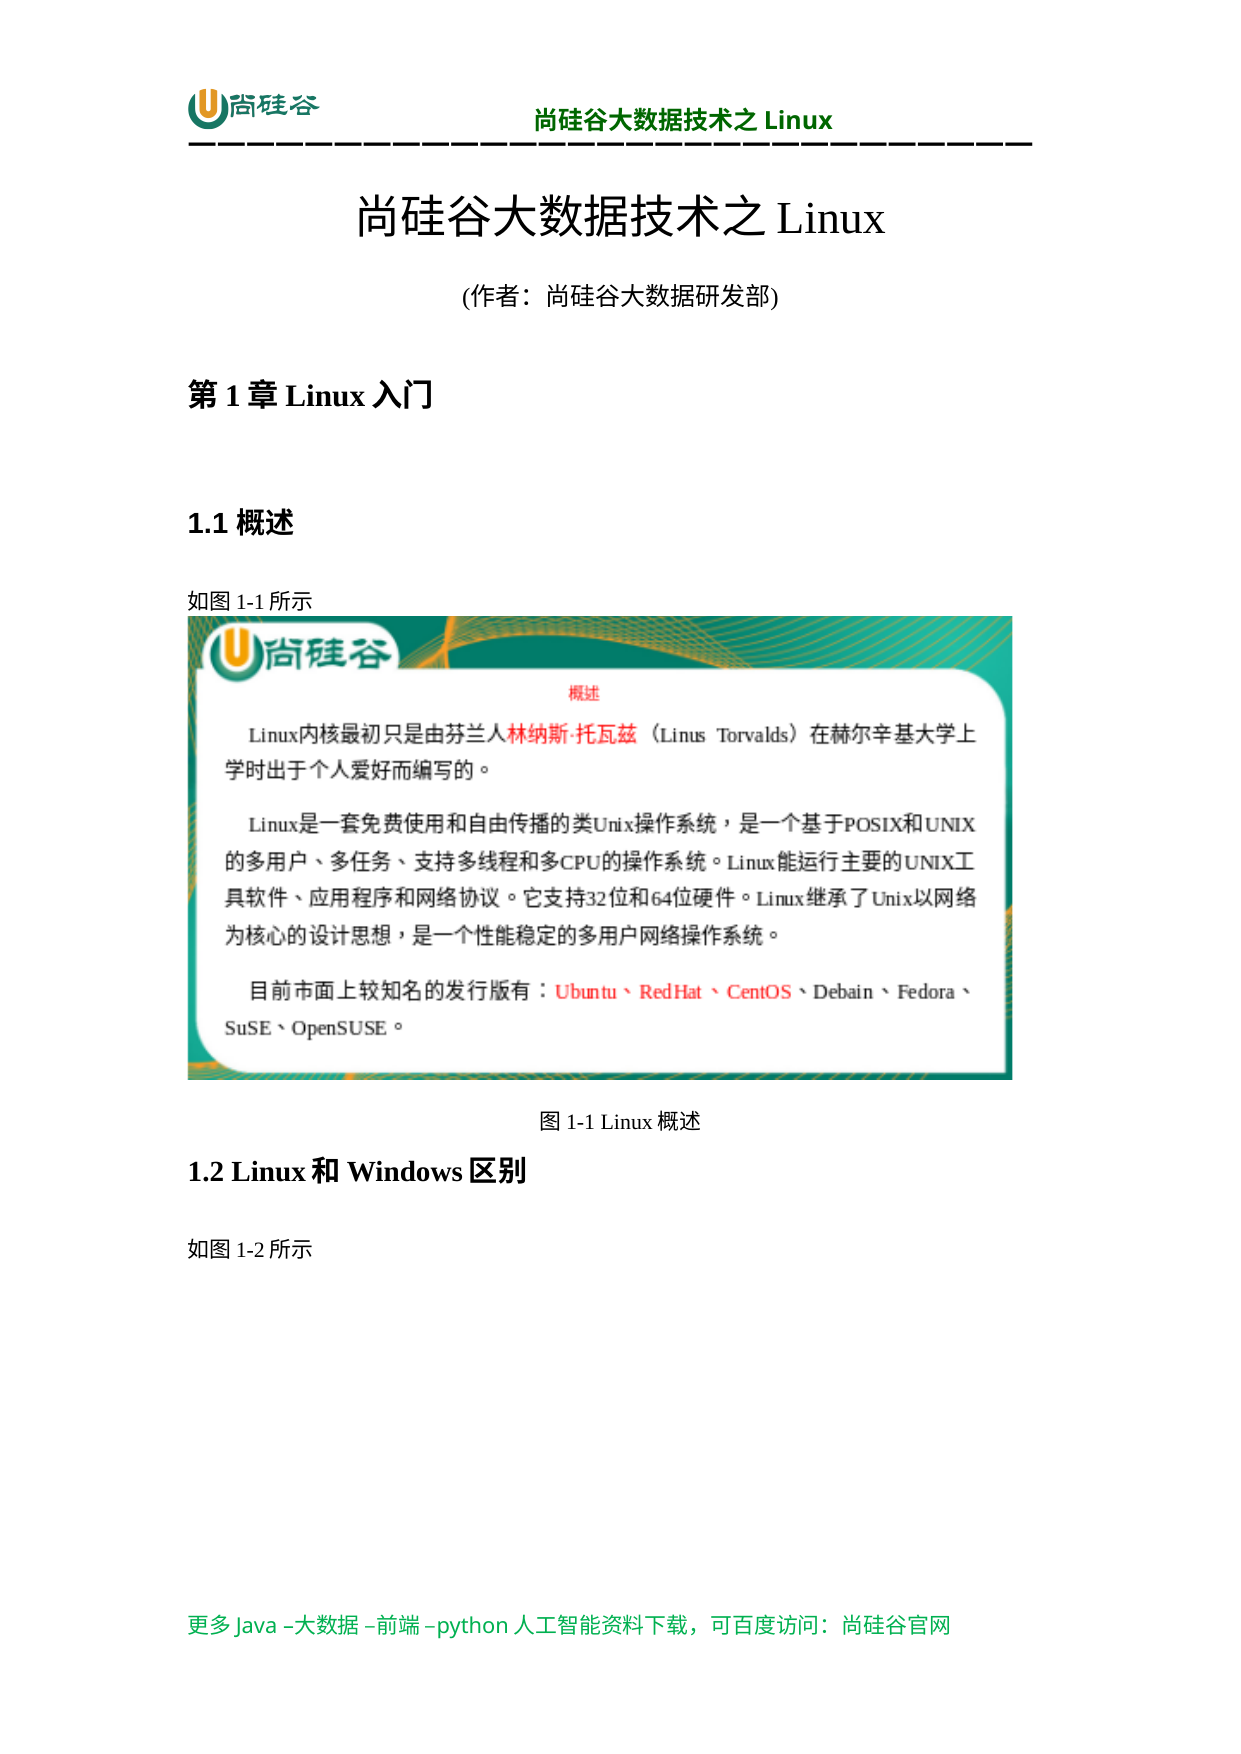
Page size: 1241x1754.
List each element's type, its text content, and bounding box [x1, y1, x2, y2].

text 如图1-2所示 [187, 1231, 1053, 1264]
text 图1-1 Linux概述 [187, 1103, 1053, 1136]
subtitle 1.1 概述 [187, 488, 1053, 553]
picture [187, 88, 321, 130]
text 尚硅谷大数据技术之Linux [187, 165, 1053, 262]
subtitle 1.2 Linux和Windows区别 [187, 1136, 1053, 1201]
text (作者：尚硅谷大数据研发部) [187, 262, 1053, 327]
subtitle 第1章 Linux入门 [187, 360, 1053, 425]
text 如图1-1所示 [187, 583, 1053, 616]
